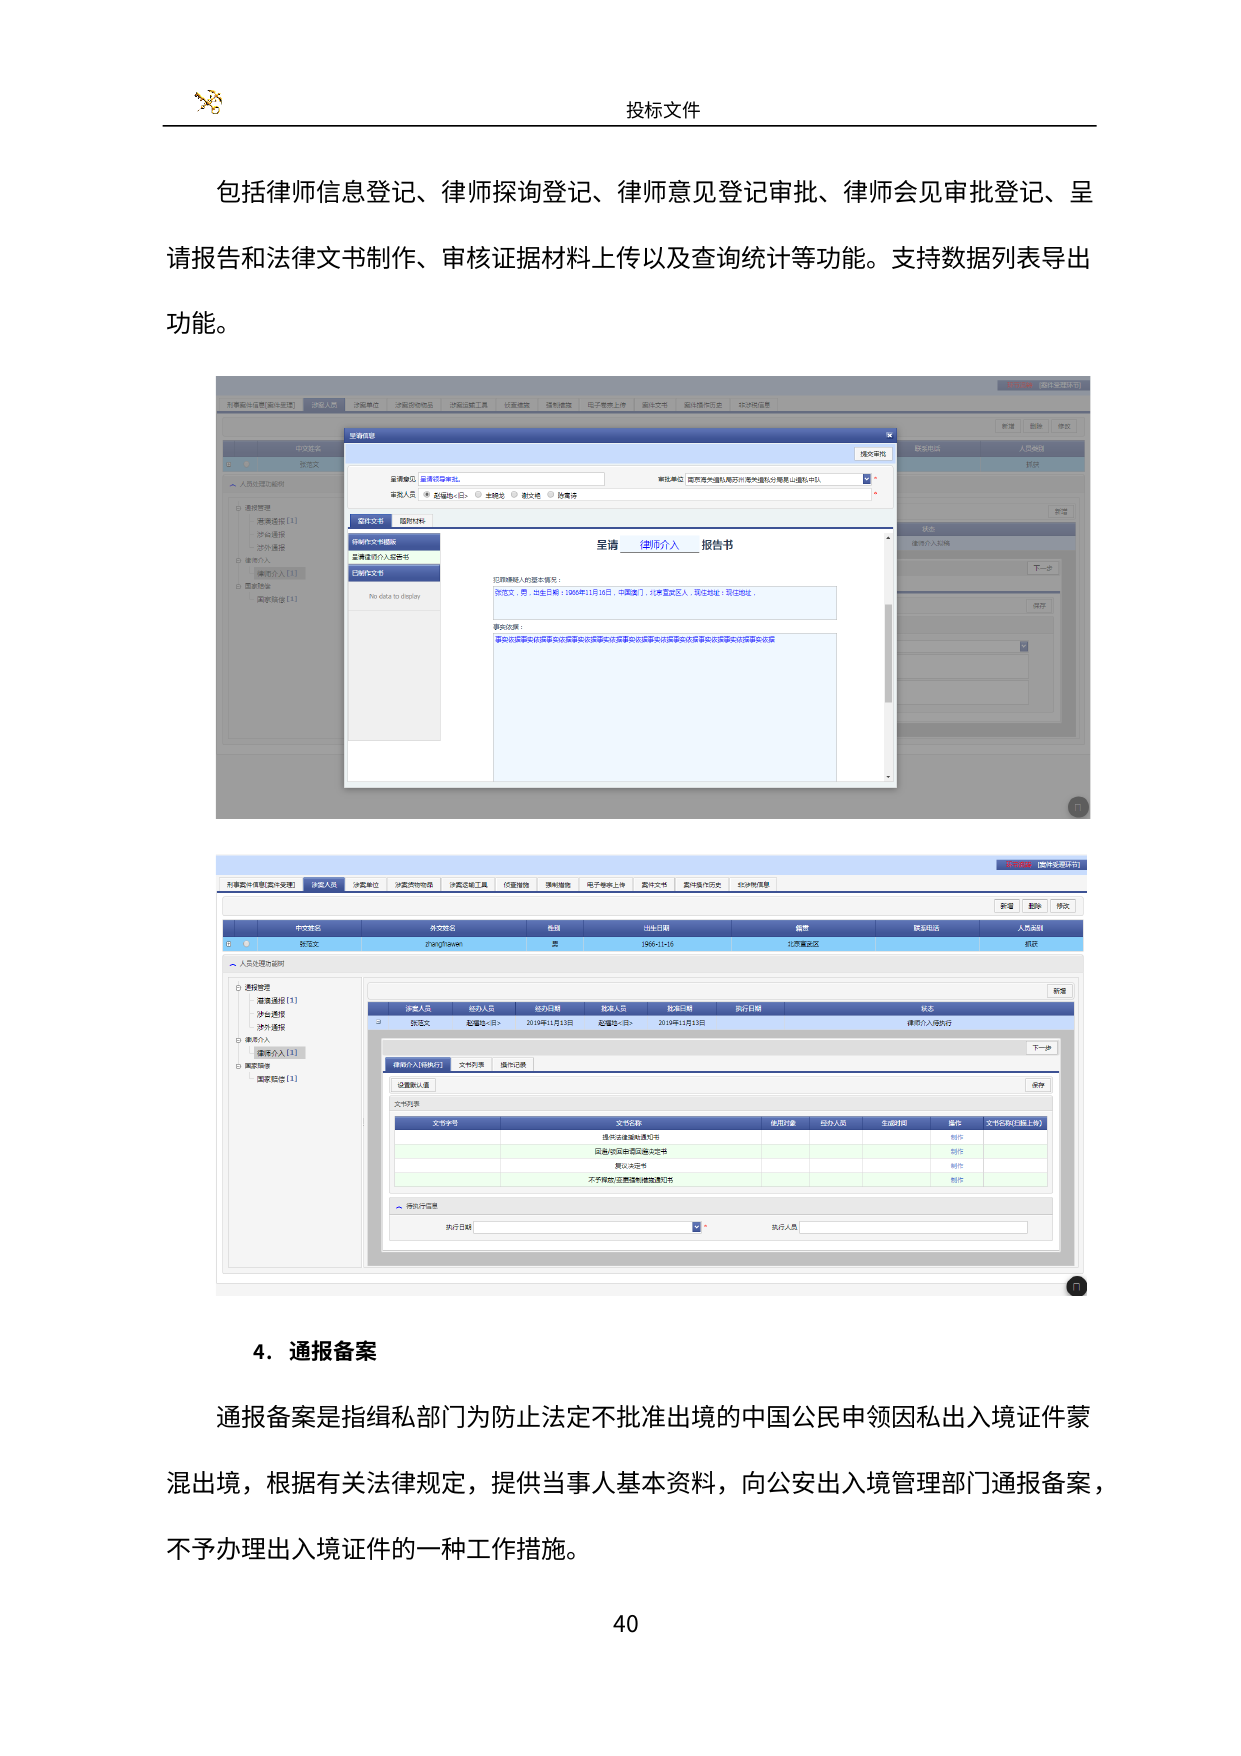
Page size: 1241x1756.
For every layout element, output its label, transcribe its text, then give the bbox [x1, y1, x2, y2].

picture [194, 90, 222, 114]
picture [215, 376, 1091, 819]
list 通报备案 [253, 1334, 1146, 1365]
picture [215, 854, 1087, 1296]
text 通报备案是指缉私部门为防止法定不批准出境的中国公民申领因私出入境证件蒙混出境，根据有关法律规定，提供当事人基本资料，向公安出入境管理部门通报备案，不予办理出入境证件的一种工作措施。 [166, 1397, 1094, 1565]
text 包括律师信息登记、律师探询登记、律师意见登记审批、律师会见审批登记、呈请报告和法律文书制作、审核证据材料上传以及查询统计等功能。支持数据列表导出功能。 [166, 173, 1094, 340]
